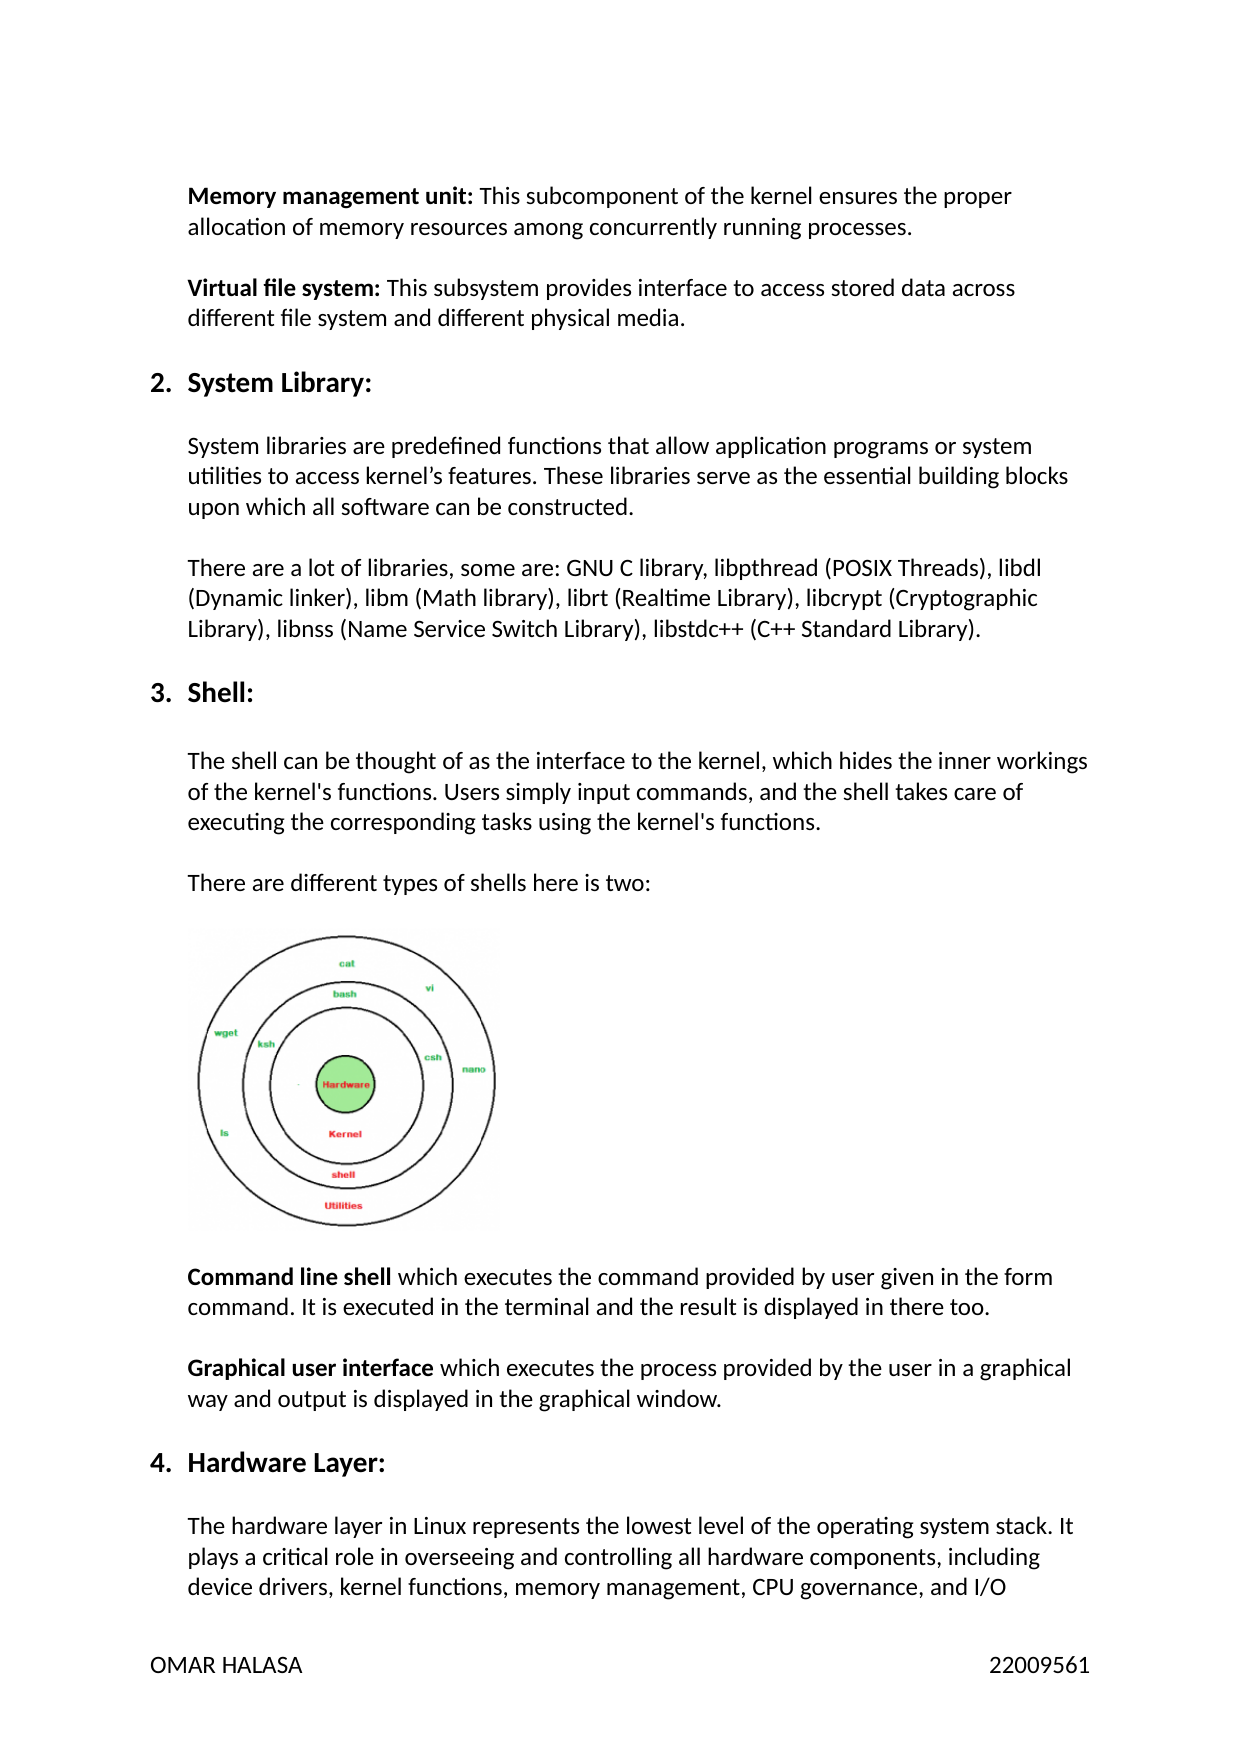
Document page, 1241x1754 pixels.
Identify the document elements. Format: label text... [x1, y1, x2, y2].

list Shell: [150, 674, 1090, 709]
text There are a lot of libraries, some are: GNU C library, libpthread (POSIX Threads), libdl (Dynamic linker), libm (Math library), librt (Realtime Library), libcrypt (Cryptographic Library), libnss (Name Service Switch Library), libstdc++ (C++ Standard Library). [187, 552, 1090, 643]
list Graphical user interface which executes the process provided by the user in a graphical way and output is displayed in the graphical window. [187, 1352, 1090, 1413]
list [187, 1510, 1090, 1602]
list The shell can be thought of as the interface to the kernel, which hides the inner workings of the kernel's functions. Users simply input commands, and the shell takes care of executing the corresponding tasks using the kernel's functions. [187, 745, 1090, 837]
list Hardware Layer: [150, 1444, 1090, 1480]
text Virtual file system: This subsystem provides interface to access stored data across different file system and different physical media. [187, 272, 1090, 333]
list Command line shell which executes the command provided by user given in the form command. It is executed in the terminal and the result is displayed in there too. [187, 1261, 1090, 1322]
list System Library: [150, 364, 1090, 399]
picture [187, 928, 501, 1231]
text System libraries are predefined functions that allow application programs or system utilities to access kernel’s features. These libraries serve as the essential building blocks upon which all software can be constructed. [187, 430, 1090, 521]
text Memory management unit: This subcomponent of the kernel ensures the proper allocation of memory resources among concurrently running processes. [187, 181, 1090, 242]
list There are different types of shells here is two: [187, 867, 1090, 898]
